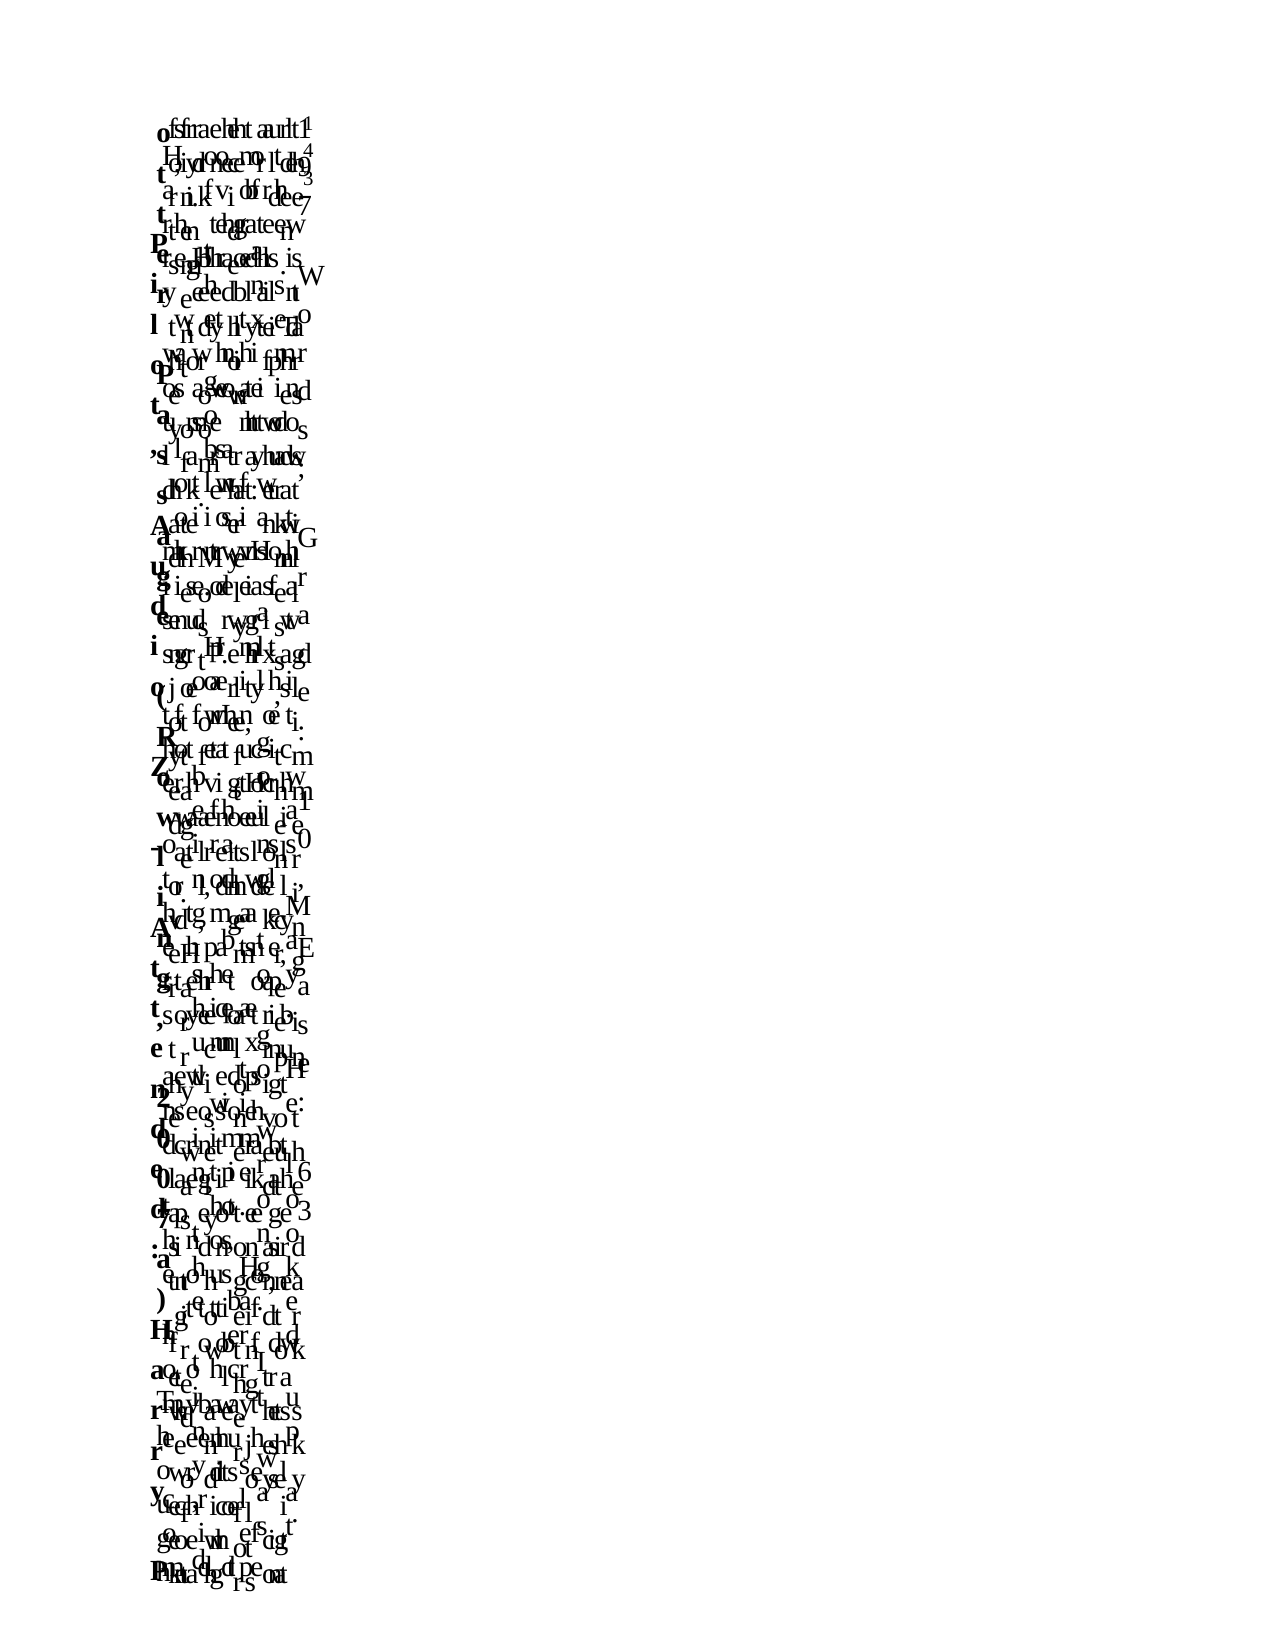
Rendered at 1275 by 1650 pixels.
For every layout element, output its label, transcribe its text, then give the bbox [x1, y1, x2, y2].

text Though Harry would miss the others and the home comforts they had enjoyed over the last few weeks, he was looking forward to escaping the confinement of the cottage. Harry was tired of trying to make sure that they were not overheard. He was tired of being shut in the tiny, dark bedroom. Most of all, he longed to be rid of the goblin. However, precisely how and when they were to part from him without handing over the sword remained a question to which he had no answer. It had been impossible to decide how they were going to do it, because the goblin rarely left them alone together for more than five minutes at a time. Harry slept badly that night, He was experiencing jolts of anxiety: Harry could not shake off the fear that it was all going to go wrong. It was a relief when six o-clock arrived and they could slip out of their sleeping bags, dress in the semidarkness, then creep out into the garden. The dawn was chilly, but there was little wind now that it was May. He looked up at the stars still glimmering in the dark sky. [156, 111, 297, 1597]
